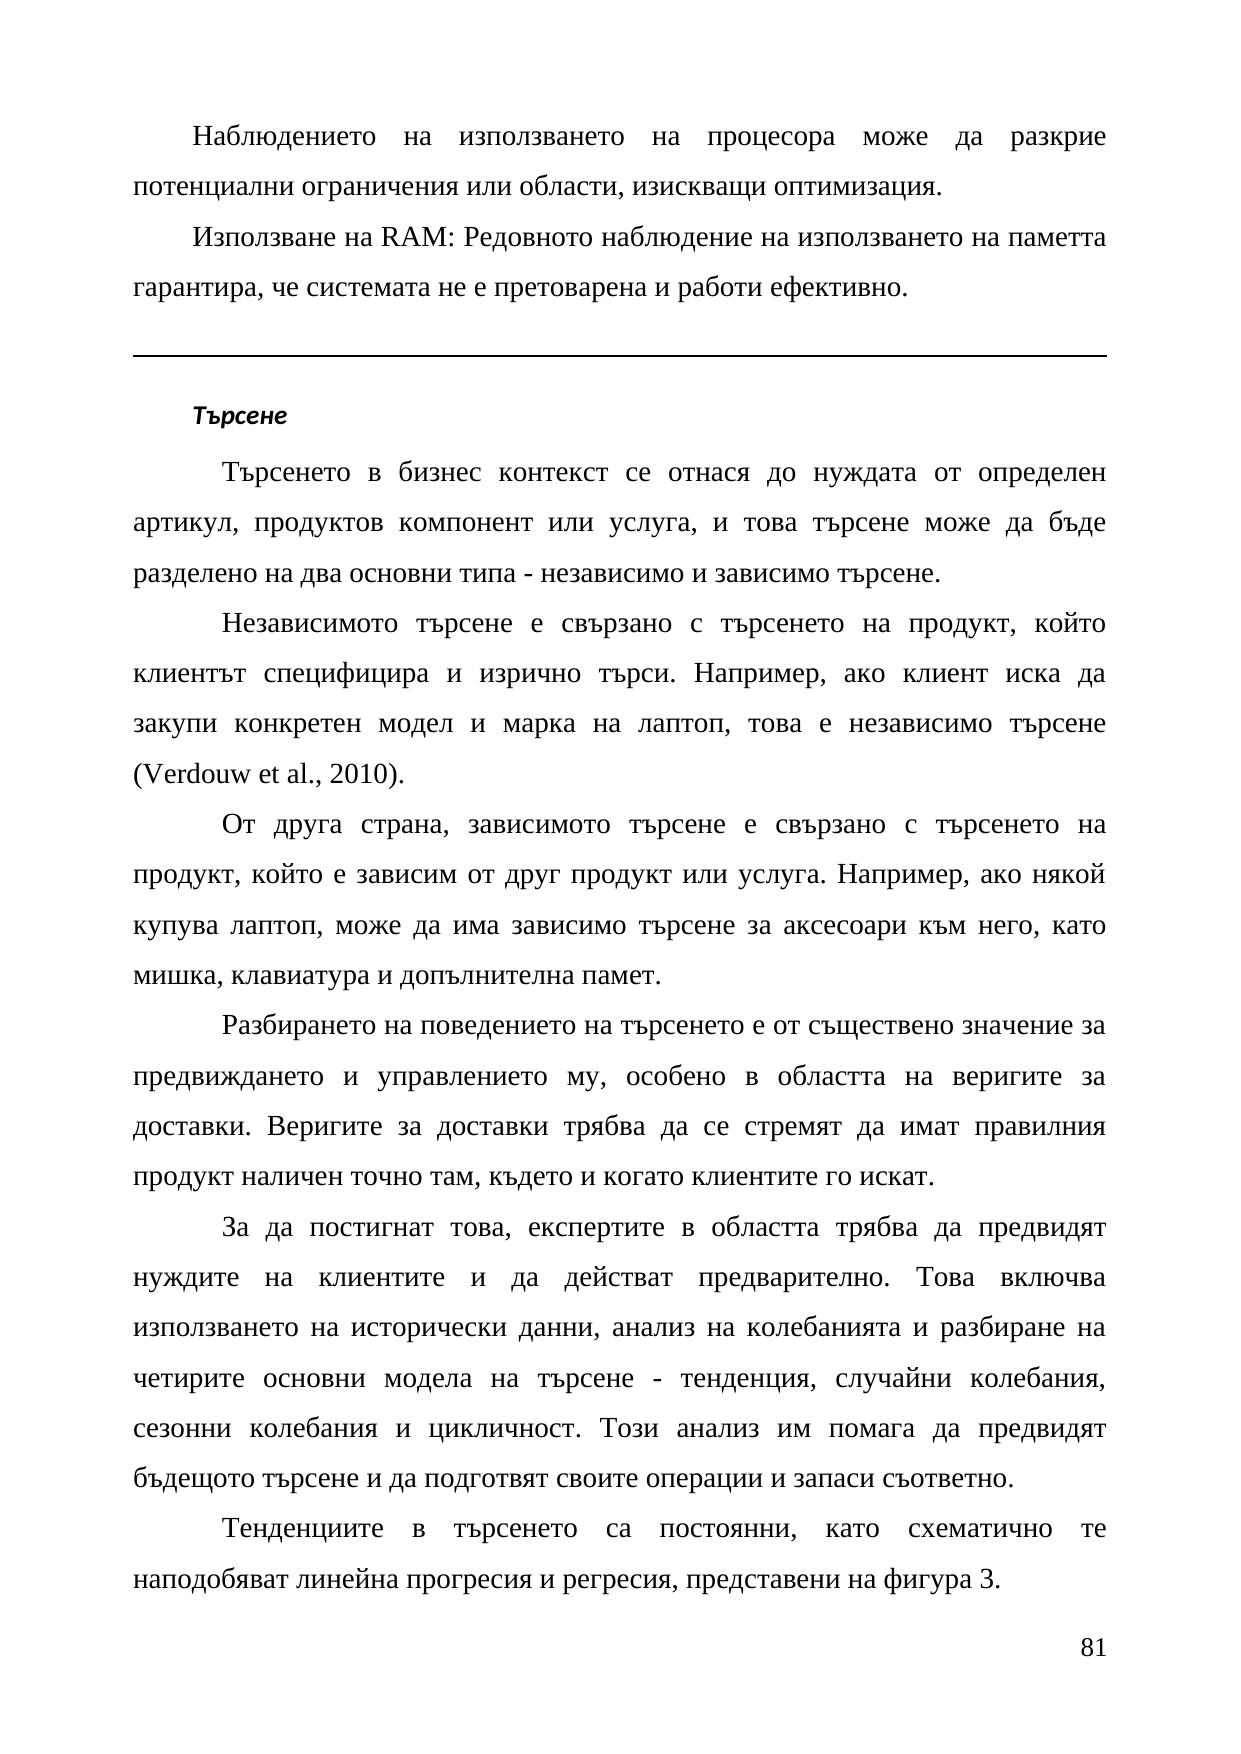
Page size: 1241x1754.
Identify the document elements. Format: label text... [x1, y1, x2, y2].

text Разбирането на поведението на търсенето е от съществено значение за предвиждането и управлението му, особено в областта на веригите за доставки. Веригите за доставки трябва да се стремят да имат правилния продукт наличен точно там, където и когато клиентите го искат. [133, 1007, 1107, 1192]
text За да постигнат това, експертите в областта трябва да предвидят нуждите на клиентите и да действат предварително. Това включва използването на исторически данни, анализ на колебанията и разбиране на четирите основни модела на търсене - тенденция, случайни колебания, сезонни колебания и цикличност. Този анализ им помага да предвидят бъдещото търсене и да подготвят своите операции и запаси съответно. [133, 1209, 1107, 1494]
text Независимото търсене е свързано с търсенето на продукт, който клиентът специфицира и изрично търси. Например, ако клиент иска да закупи конкретен модел и марка на лаптоп, това е независимо търсене (Verdouw et al., 2010). [133, 605, 1107, 789]
subtitle Търсене [133, 398, 1107, 431]
text От друга страна, зависимото търсене е свързано с търсенето на продукт, който е зависим от друг продукт или услуга. Например, ако някой купува лаптоп, може да има зависимо търсене за аксесоари към него, като мишка, клавиатура и допълнителна памет. [133, 806, 1107, 991]
text Тенденциите в търсенето са постоянни, като схематично те наподобяват линейна прогресия и регресия, представени на фигура 3. [133, 1511, 1107, 1594]
text Наблюдението на използването на процесора може да разкрие потенциални ограничения или области, изискващи оптимизация. [133, 118, 1107, 202]
text Използване на RAM: Редовното наблюдение на използването на паметта гарантира, че системата не е претоварена и работи ефективно. [133, 219, 1107, 303]
text Търсенето в бизнес контекст се отнася до нуждата от определен артикул, продуктов компонент или услуга, и това търсене може да бъде разделено на два основни типа - независимо и зависимо търсене. [133, 454, 1107, 588]
